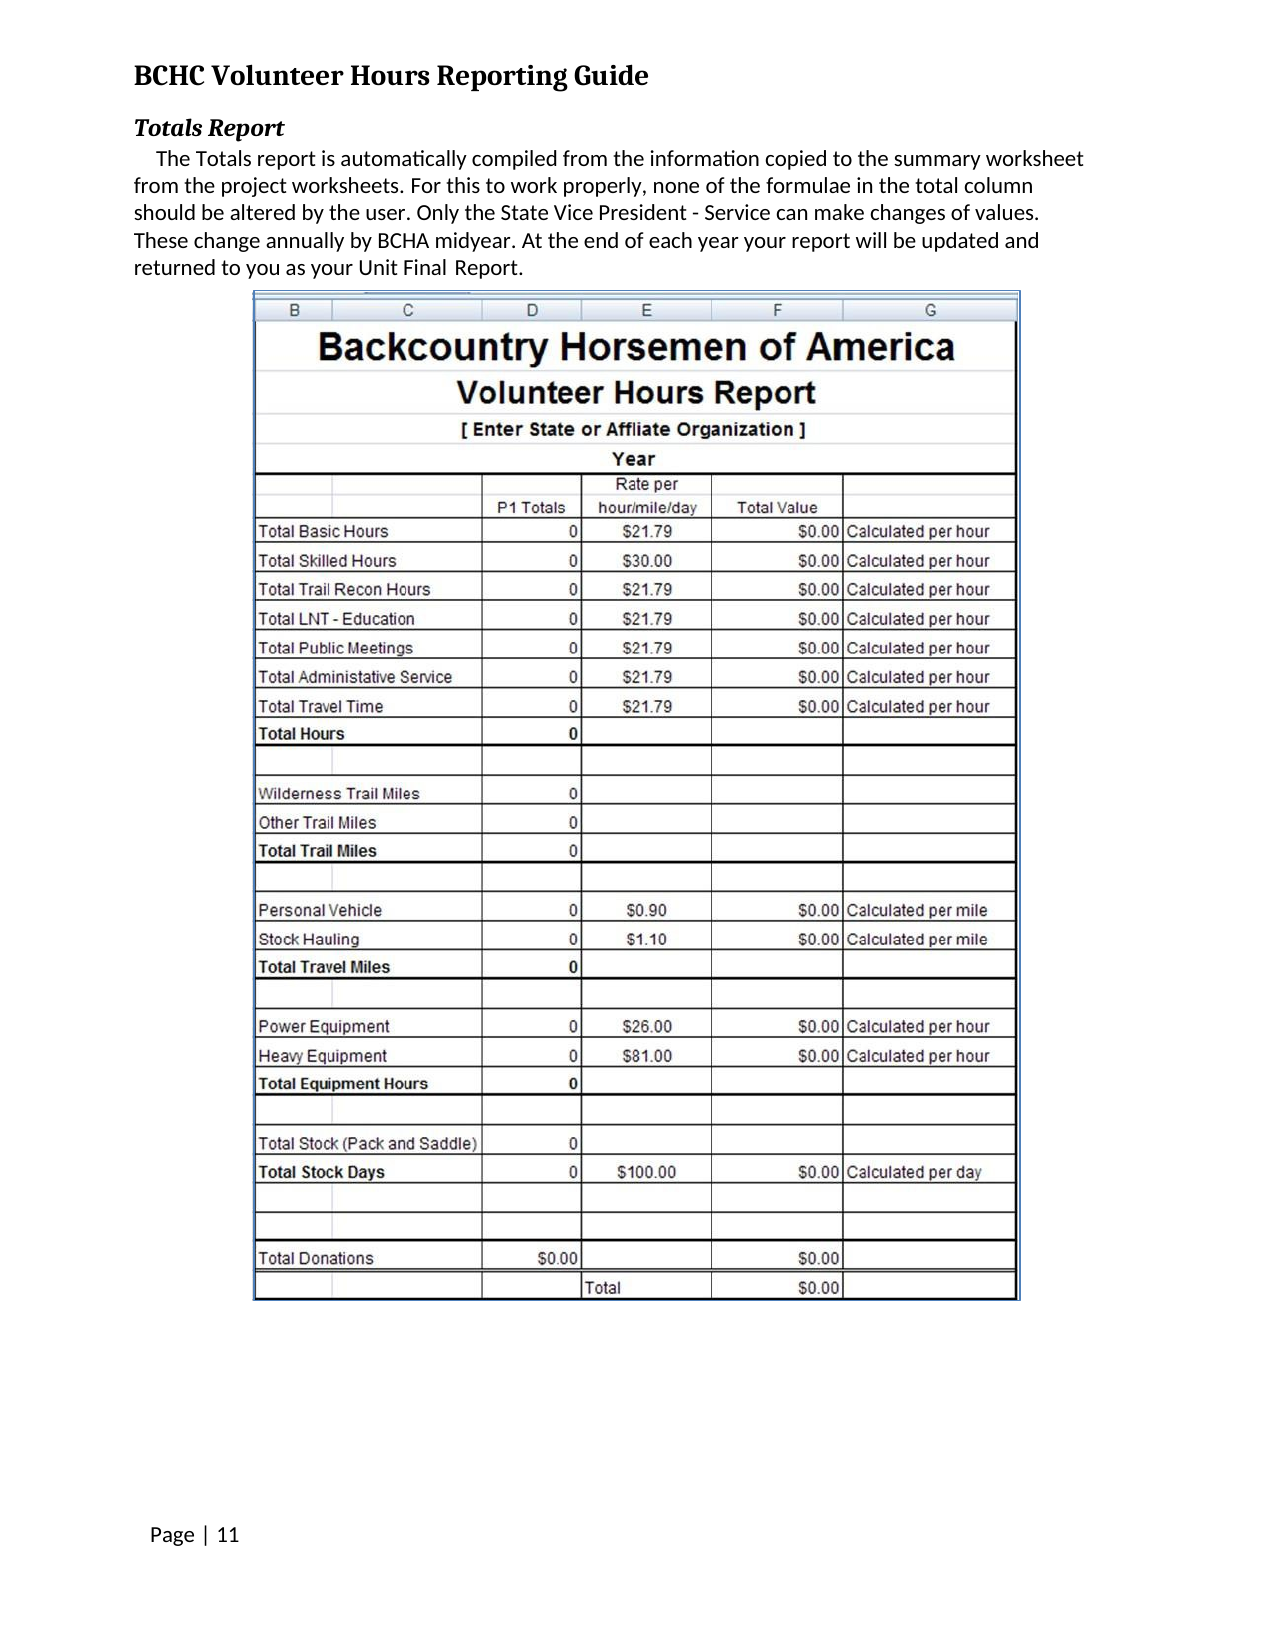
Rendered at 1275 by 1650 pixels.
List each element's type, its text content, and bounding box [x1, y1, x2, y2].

subtitle BCHC Volunteer Hours Reporting Guide [133, 59, 1156, 93]
picture [255, 292, 1018, 1300]
text The Totals report is automatically compiled from the information copied to the summary worksheet from the project worksheets. For this to work properly, none of the formulae in the total column should be altered by the user. Only the State Vice President - Service can make changes of values. These change annually by BCHA midyear. At the end of each year your report will be updated and returned to you as your Unit Final Report. [133, 144, 1097, 282]
subtitle Totals Report [133, 114, 1156, 143]
